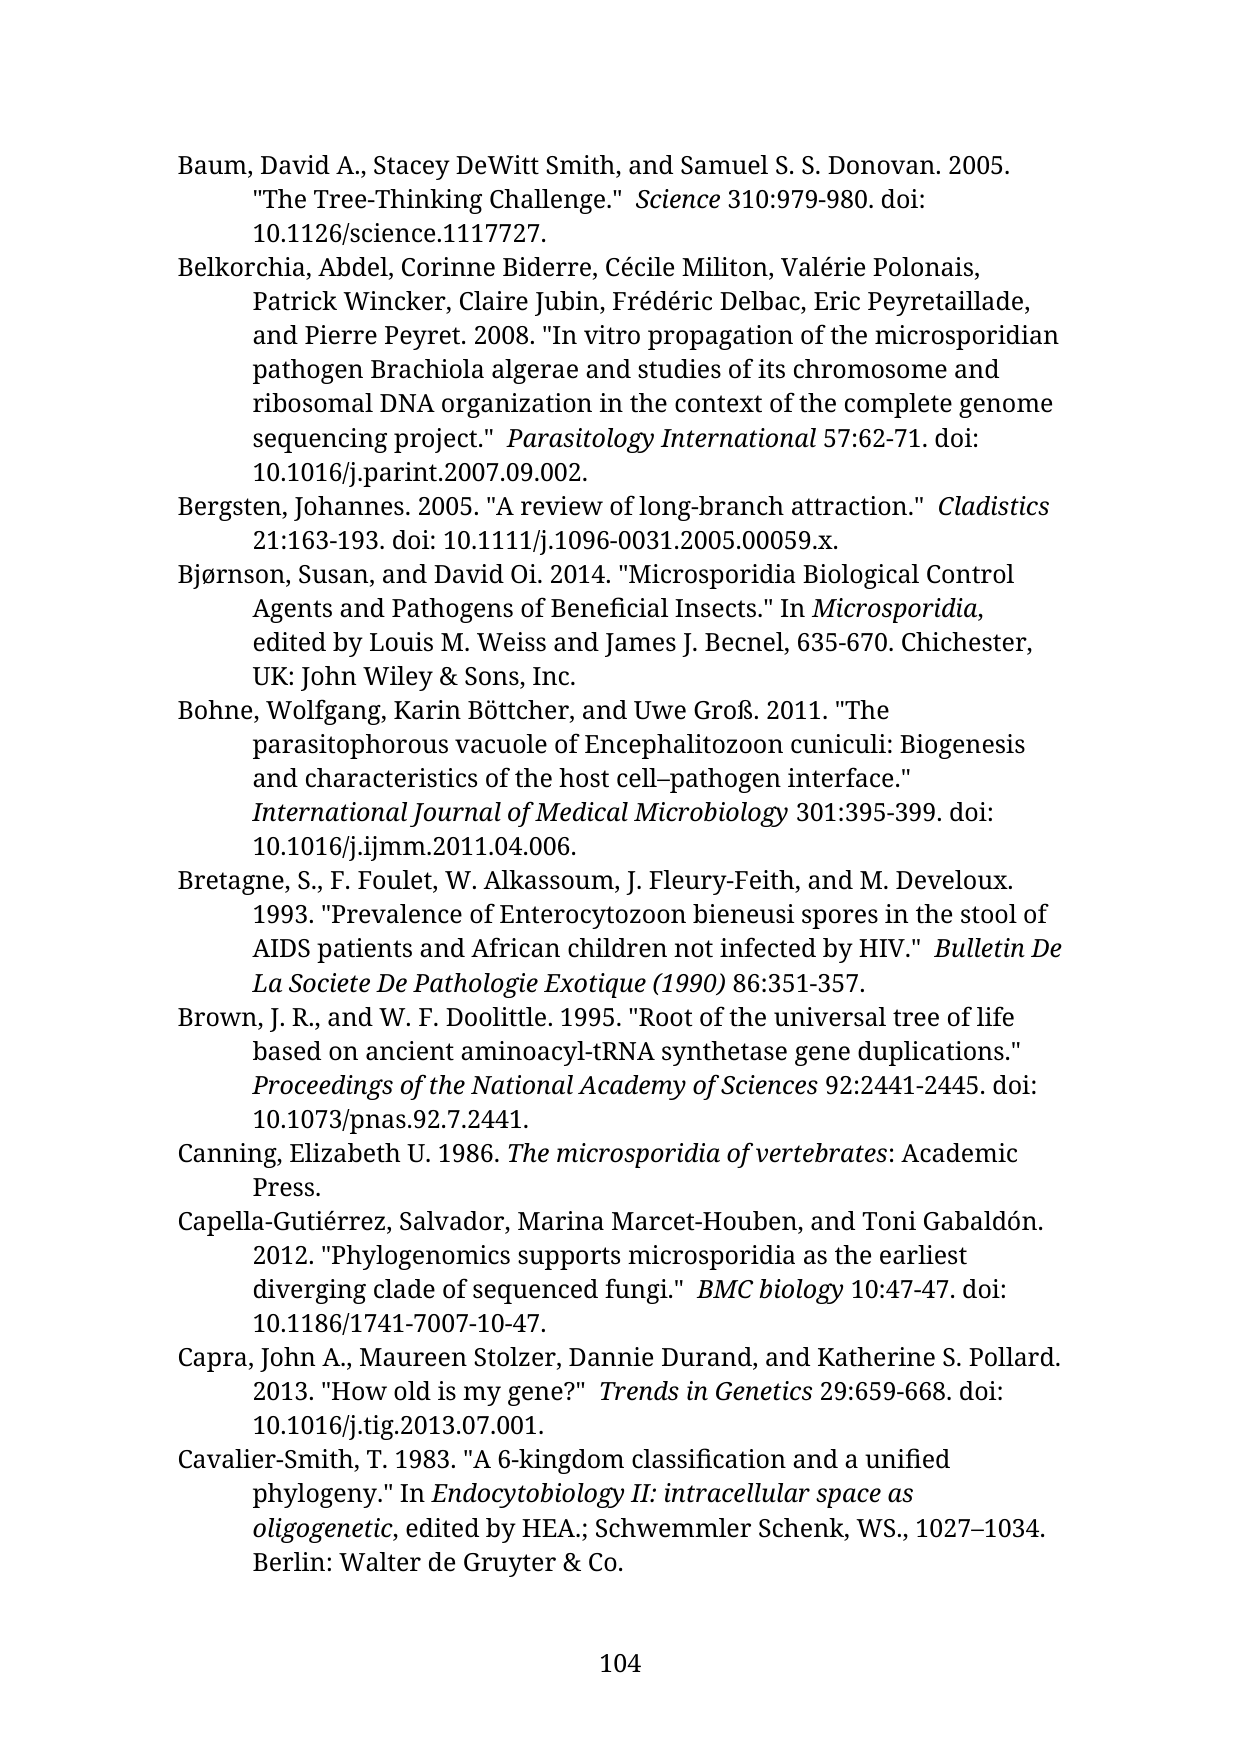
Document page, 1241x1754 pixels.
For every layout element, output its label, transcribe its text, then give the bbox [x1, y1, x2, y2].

text Bjørnson, Susan, and David Oi. 2014. "Microsporidia Biological Control Agents and Pathogens of Beneficial Insects." In Microsporidia, edited by Louis M. Weiss and James J. Becnel, 635-670. Chichester, UK: John Wiley & Sons, Inc. [177, 556, 1063, 693]
text Capra, John A., Maureen Stolzer, Dannie Durand, and Katherine S. Pollard. 2013. "How old is my gene?" Trends in Genetics 29:659-668. doi: 10.1016/j.tig.2013.07.001. [177, 1340, 1063, 1442]
text Canning, Elizabeth U. 1986. The microsporidia of vertebrates: Academic Press. [177, 1136, 1063, 1204]
text Brown, J. R., and W. F. Doolittle. 1995. "Root of the universal tree of life based on ancient aminoacyl-tRNA synthetase gene duplications." Proceedings of the National Academy of Sciences 92:2441-2445. doi: 10.1073/pnas.92.7.2441. [177, 999, 1063, 1136]
text Belkorchia, Abdel, Corinne Biderre, Cécile Militon, Valérie Polonais, Patrick Wincker, Claire Jubin, Frédéric Delbac, Eric Peyretaillade, and Pierre Peyret. 2008. "In vitro propagation of the microsporidian pathogen Brachiola algerae and studies of its chromosome and ribosomal DNA organization in the context of the complete genome sequencing project." Parasitology International 57:62-71. doi: 10.1016/j.parint.2007.09.002. [177, 250, 1063, 488]
text Capella-Gutiérrez, Salvador, Marina Marcet-Houben, and Toni Gabaldón. 2012. "Phylogenomics supports microsporidia as the earliest diverging clade of sequenced fungi." BMC biology 10:47-47. doi: 10.1186/1741-7007-10-47. [177, 1204, 1063, 1340]
text Cavalier-Smith, T. 1983. "A 6-kingdom classification and a unified phylogeny." In Endocytobiology II: intracellular space as oligogenetic, edited by HEA.; Schwemmler Schenk, WS., 1027–1034. Berlin: Walter de Gruyter & Co. [177, 1442, 1063, 1578]
text Bretagne, S., F. Foulet, W. Alkassoum, J. Fleury-Feith, and M. Develoux. 1993. "Prevalence of Enterocytozoon bieneusi spores in the stool of AIDS patients and African children not infected by HIV." Bulletin De La Societe De Pathologie Exotique (1990) 86:351-357. [177, 863, 1063, 999]
text Bergsten, Johannes. 2005. "A review of long-branch attraction." Cladistics 21:163-193. doi: 10.1111/j.1096-0031.2005.00059.x. [177, 488, 1063, 556]
text Bohne, Wolfgang, Karin Böttcher, and Uwe Groß. 2011. "The parasitophorous vacuole of Encephalitozoon cuniculi: Biogenesis and characteristics of the host cell–pathogen interface." International Journal of Medical Microbiology 301:395-399. doi: 10.1016/j.ijmm.2011.04.006. [177, 693, 1063, 863]
text Baum, David A., Stacey DeWitt Smith, and Samuel S. S. Donovan. 2005. "The Tree-Thinking Challenge." Science 310:979-980. doi: 10.1126/science.1117727. [177, 148, 1063, 250]
